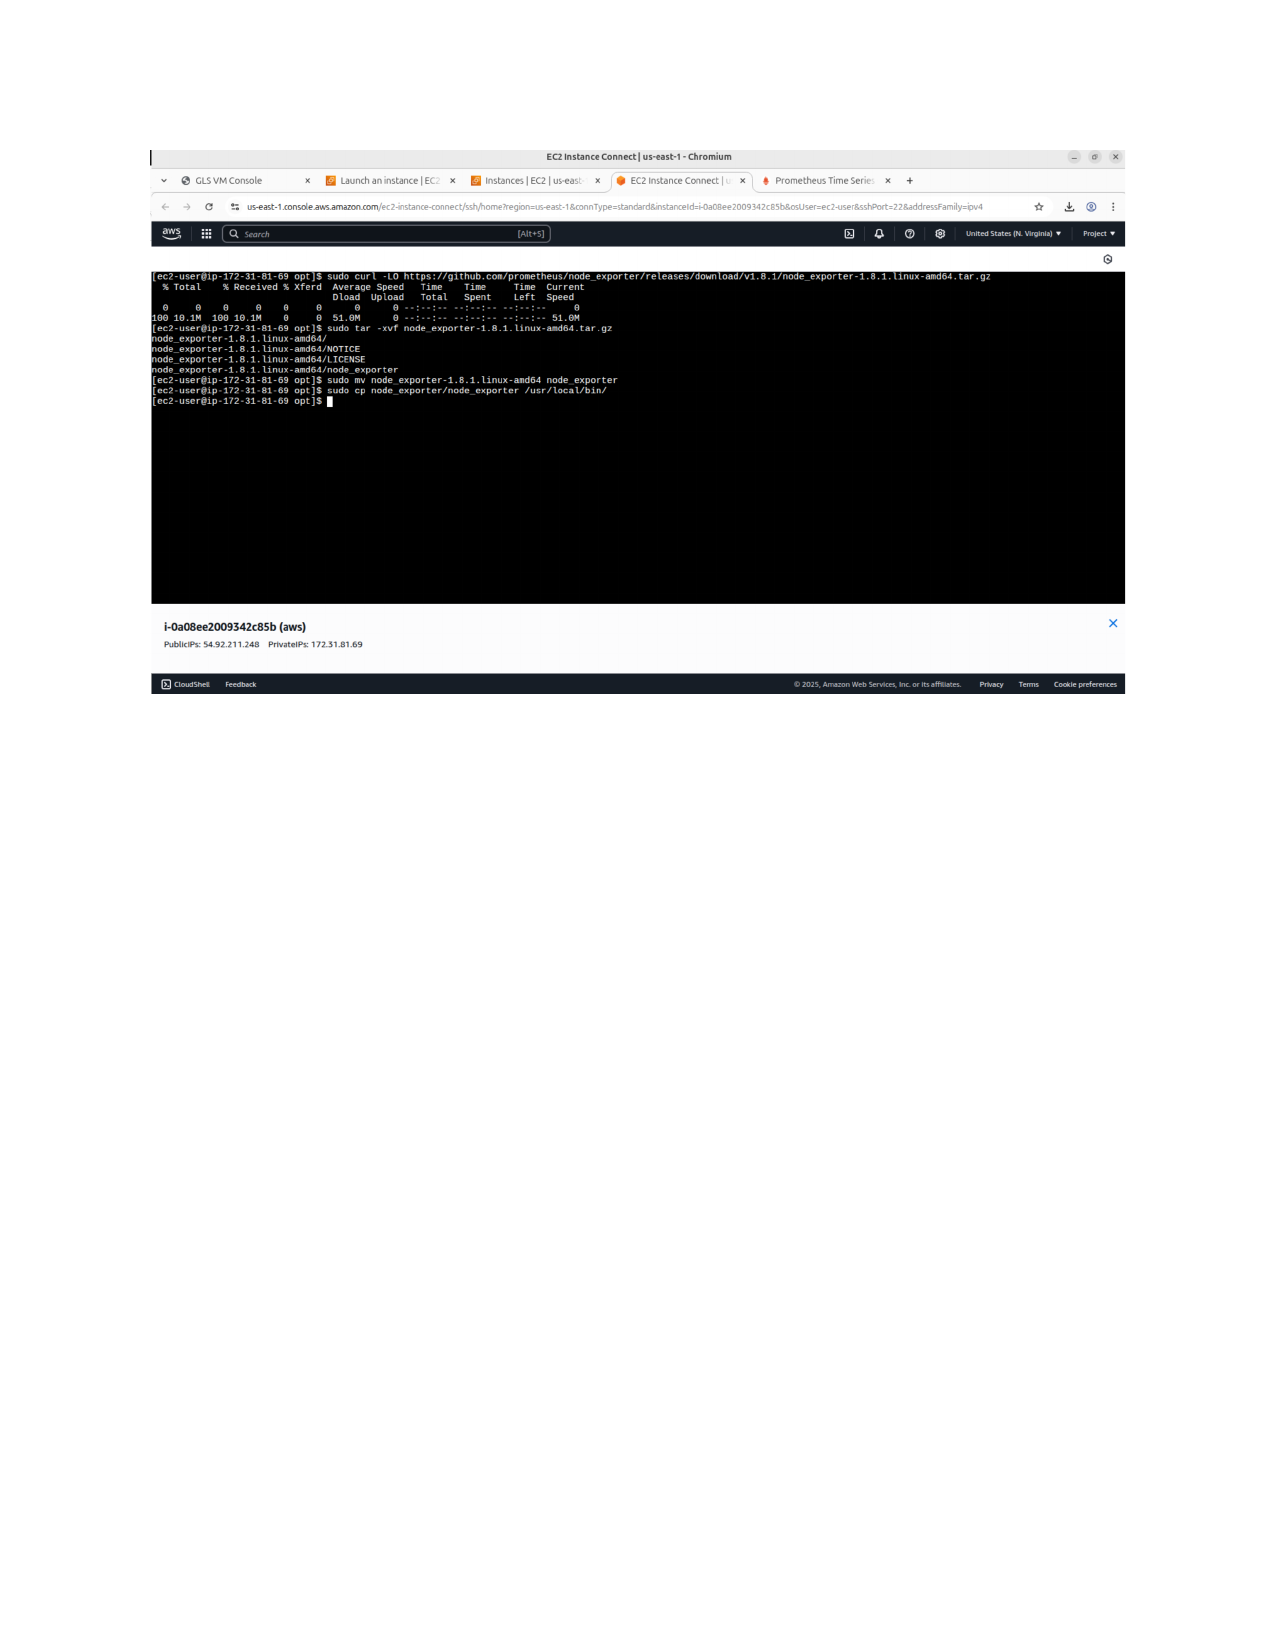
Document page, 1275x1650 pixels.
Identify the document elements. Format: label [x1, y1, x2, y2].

picture [150, 150, 1125, 694]
